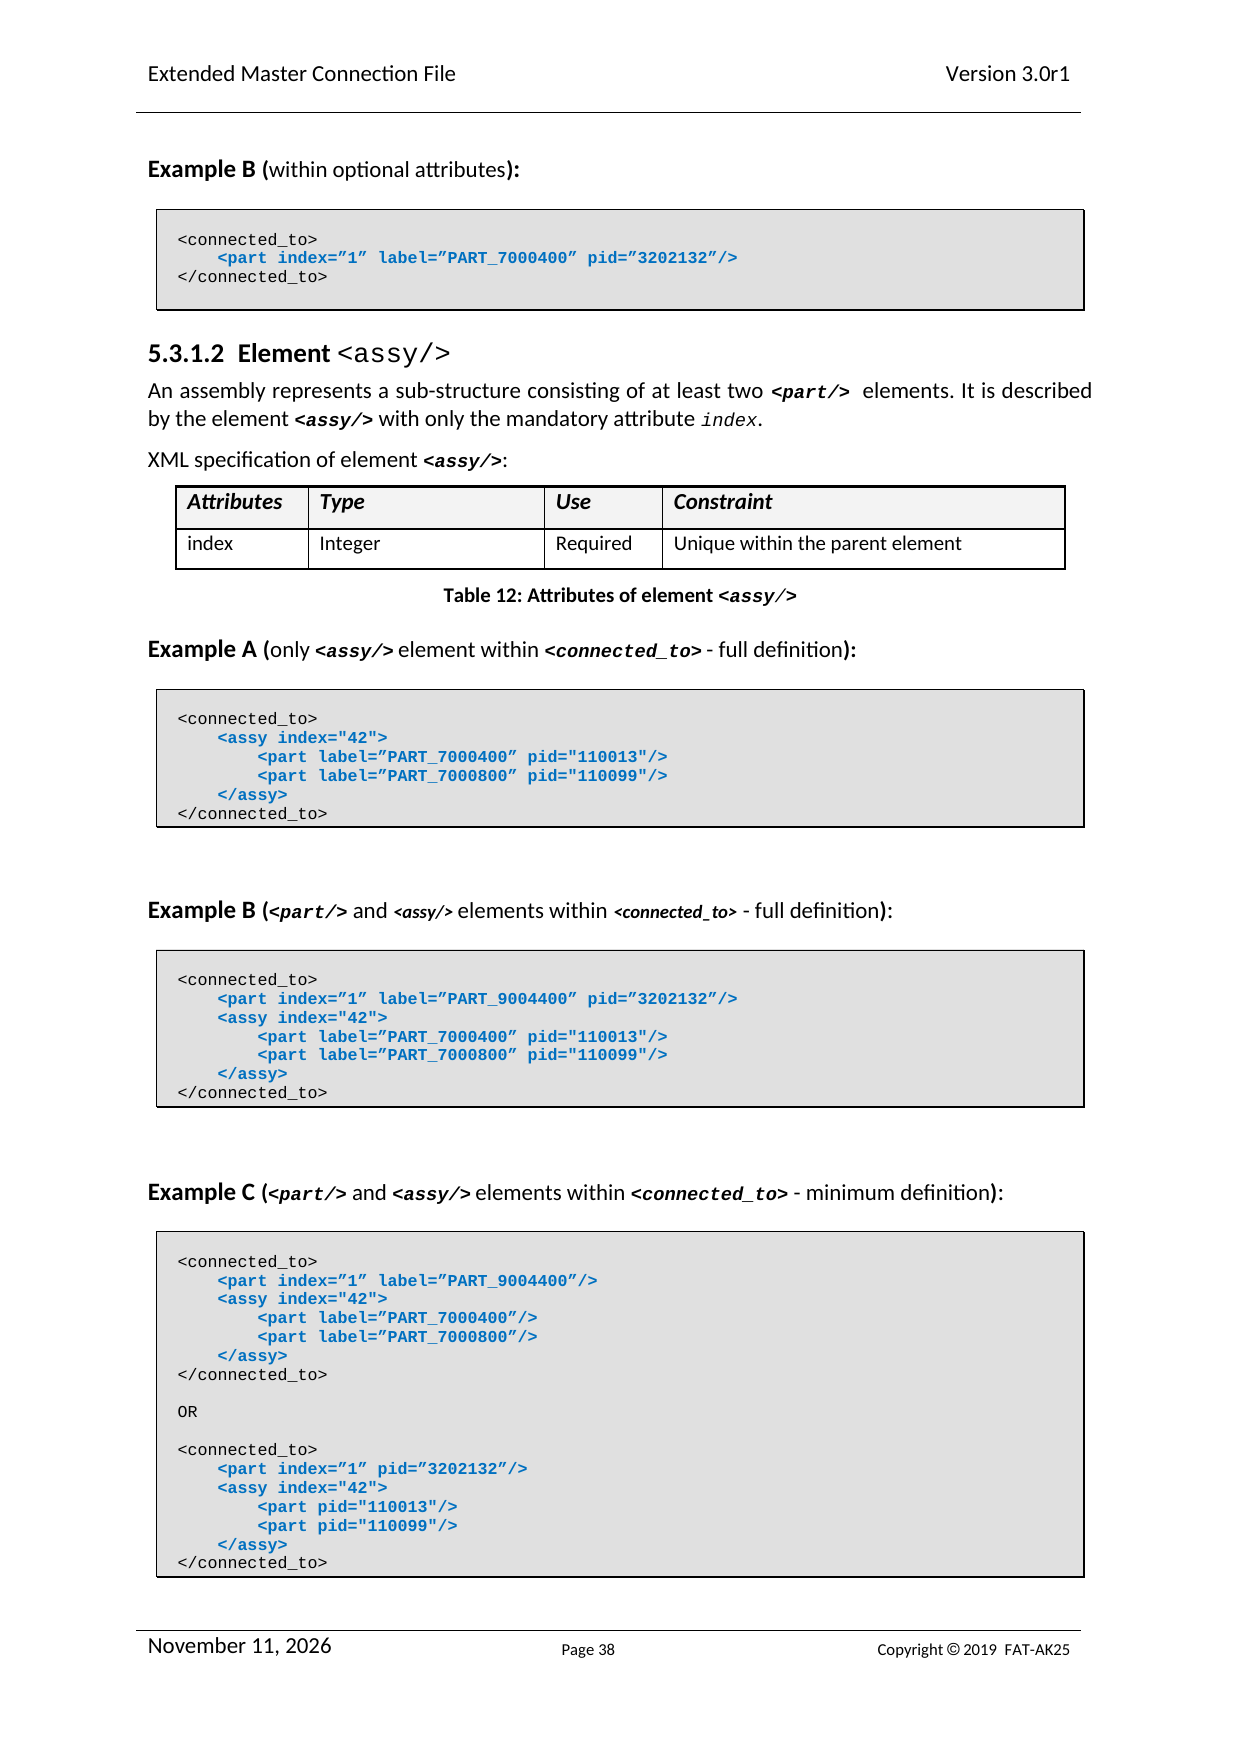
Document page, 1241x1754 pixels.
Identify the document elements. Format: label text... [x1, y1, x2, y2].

text <connected_to> [157, 1250, 1083, 1269]
text </assy> [157, 783, 1083, 802]
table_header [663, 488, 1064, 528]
text An assembly represents a sub-structure consisting of at least two <part/> elements. It is described by the element <assy/> with only the mandatory attribute index. [148, 376, 1092, 432]
text <connected_to> [157, 1439, 1083, 1457]
text </connected_to> [157, 1552, 1083, 1576]
text Example A (only <assy/> element within <connected_to> - full definition): [148, 633, 1092, 664]
text <part pid="110013"/> [157, 1495, 1083, 1514]
text </connected_to> [157, 1082, 1083, 1106]
text OR [157, 1401, 1083, 1420]
text </connected_to> [157, 1363, 1083, 1382]
text </assy> [157, 1533, 1083, 1552]
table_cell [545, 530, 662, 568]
text <assy index="42"> [157, 1288, 1083, 1307]
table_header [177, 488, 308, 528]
text <part label=”PART_7000800”/> [157, 1326, 1083, 1344]
text </connected_to> [157, 802, 1083, 826]
text </connected_to> [157, 266, 1083, 284]
text Example B (<part/> and <assy/> elements within <connected_to> - full definition): [148, 894, 1092, 924]
text <part index=”1” label=”PART_9004400” pid=”3202132”/> [157, 987, 1083, 1006]
text <assy index="42"> [157, 1006, 1083, 1025]
text <part index=”1” pid=”3202132”/> [157, 1457, 1083, 1476]
text Example C (<part/> and <assy/> elements within <connected_to> - minimum definition): [148, 1176, 1092, 1206]
text <part label=”PART_7000400” pid="110013"/> [157, 746, 1083, 764]
text <part pid="110099"/> [157, 1514, 1083, 1533]
text <part index=”1” label=”PART_9004400”/> [157, 1269, 1083, 1288]
text Example B (within optional attributes): [148, 154, 1092, 184]
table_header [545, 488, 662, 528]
text <part label=”PART_7000400”/> [157, 1307, 1083, 1326]
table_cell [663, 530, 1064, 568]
text <connected_to> [157, 968, 1083, 987]
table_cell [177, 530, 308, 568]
text <part label=”PART_7000400” pid="110013"/> [157, 1025, 1083, 1044]
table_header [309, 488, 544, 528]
text <part label=”PART_7000800” pid="110099"/> [157, 764, 1083, 783]
text <assy index="42"> [157, 727, 1083, 746]
text Table 12: Attributes of element <assy/> [148, 583, 1092, 608]
text </assy> [157, 1344, 1083, 1363]
text <part label=”PART_7000800” pid="110099"/> [157, 1044, 1083, 1063]
text <part index=”1” label=”PART_7000400” pid=”3202132”/> [157, 247, 1083, 266]
text <connected_to> [157, 228, 1083, 247]
text <assy index="42"> [157, 1476, 1083, 1495]
text <connected_to> [157, 708, 1083, 727]
text </assy> [157, 1063, 1083, 1082]
text XML specification of element <assy/>: [148, 445, 1092, 473]
subtitle Element <assy/> [148, 336, 1092, 370]
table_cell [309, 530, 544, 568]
